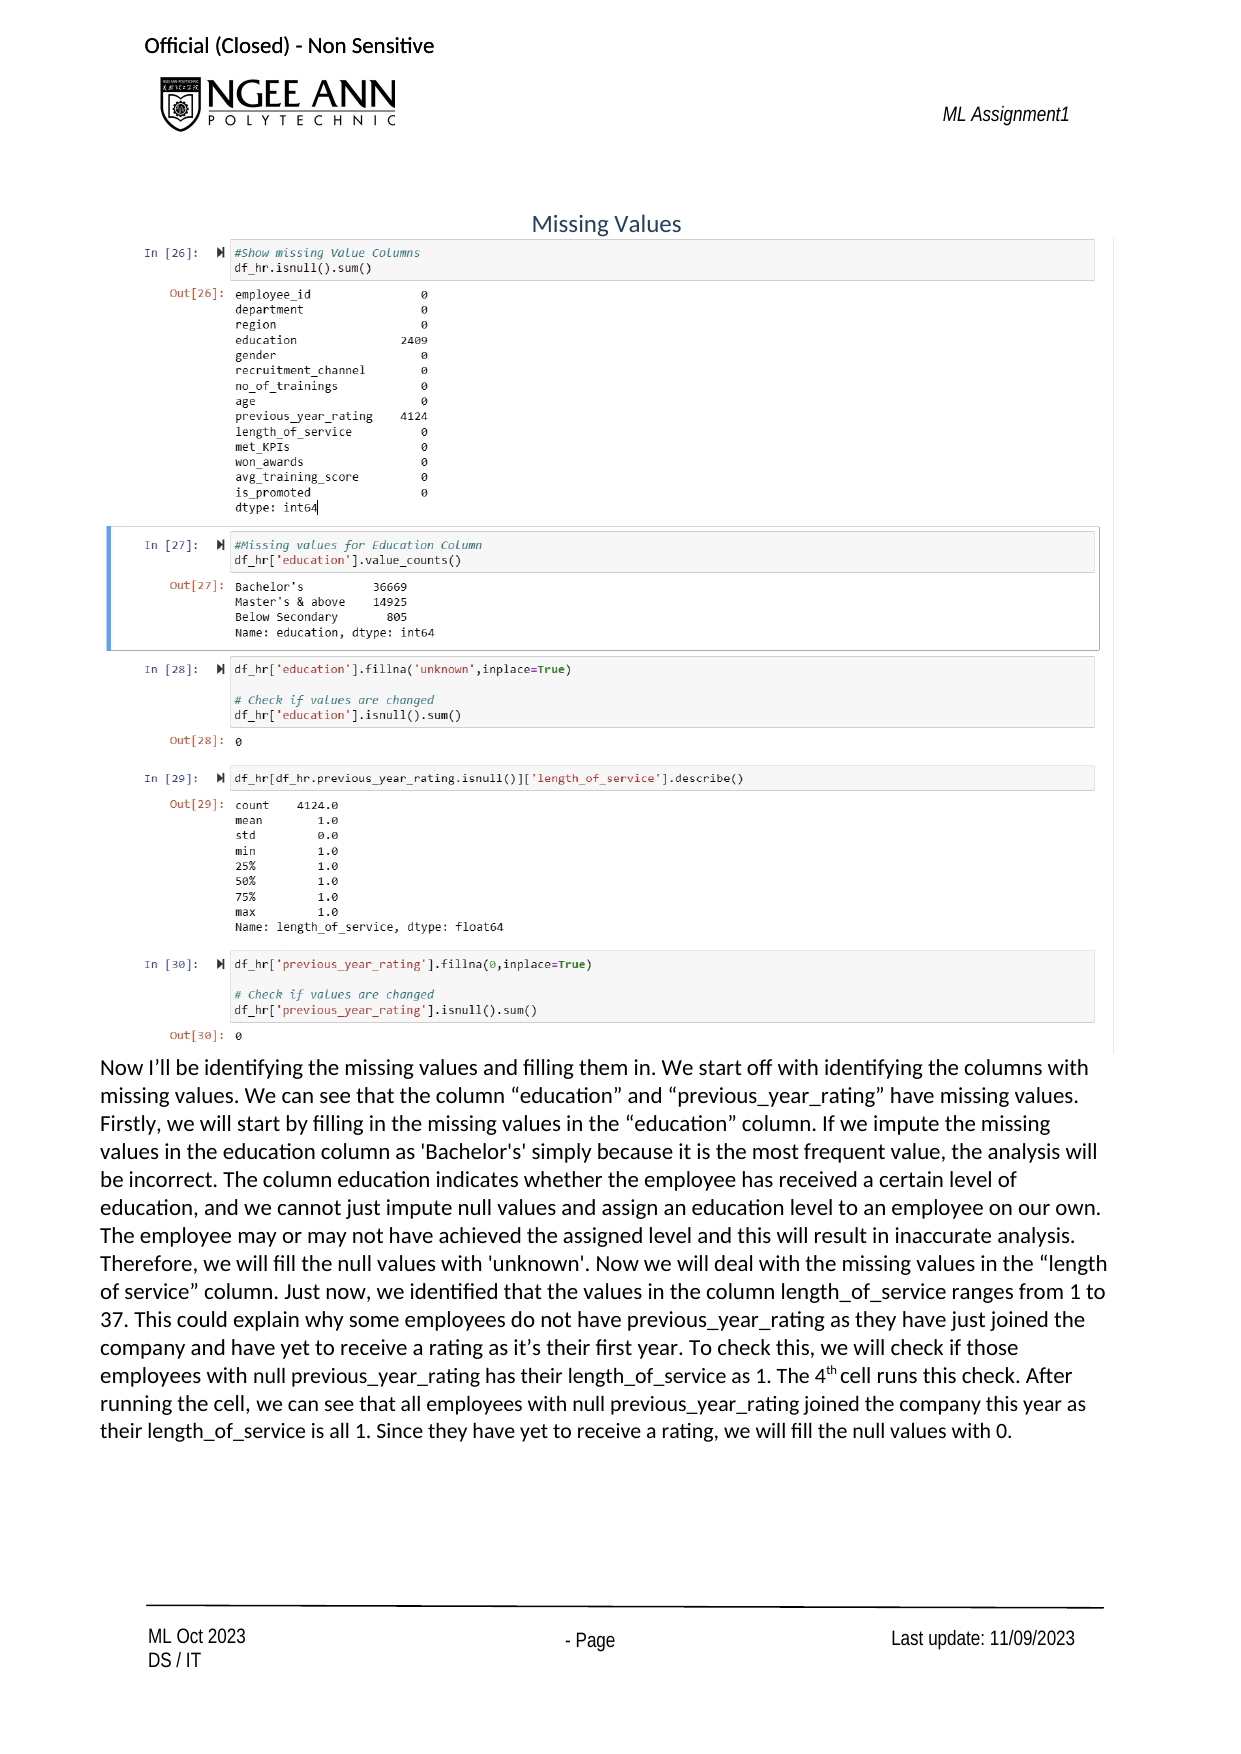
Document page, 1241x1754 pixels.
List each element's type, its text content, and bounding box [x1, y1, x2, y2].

picture [160, 77, 395, 132]
subtitle Missing Values [100, 208, 1113, 238]
text Now I’ll be identifying the missing values and filling them in. We start off with identifying the columns with missing values. We can see that the column “education” and “previous_year_rating” have missing values. Firstly, we will start by filling in the missing values in the “education” column. If we impute the missing values in the education column as 'Bachelor's' simply because it is the most frequent value, the analysis will be incorrect. The column education indicates whether the employee has received a certain level of education, and we cannot just impute null values and assign an education level to an employee on our own. The employee may or may not have achieved the assigned level and this will result in inaccurate analysis. Therefore, we will fill the null values with 'unknown'. Now we will deal with the missing values in the “length of service” column. Just now, we identified that the values in the column length_of_service ranges from 1 to 37. This could explain why some employees do not have previous_year_rating as they have just joined the company and have yet to receive a rating as it’s their first year. To check this, we will check if those employees with null previous_year_rating has their length_of_service as 1. The 4th cell runs this check. After running the cell, we can see that all employees with null previous_year_rating joined the company this year as their length_of_service is all 1. Since they have yet to receive a rating, we will fill the null values with 0. [100, 1054, 1113, 1444]
picture [100, 238, 1114, 1054]
